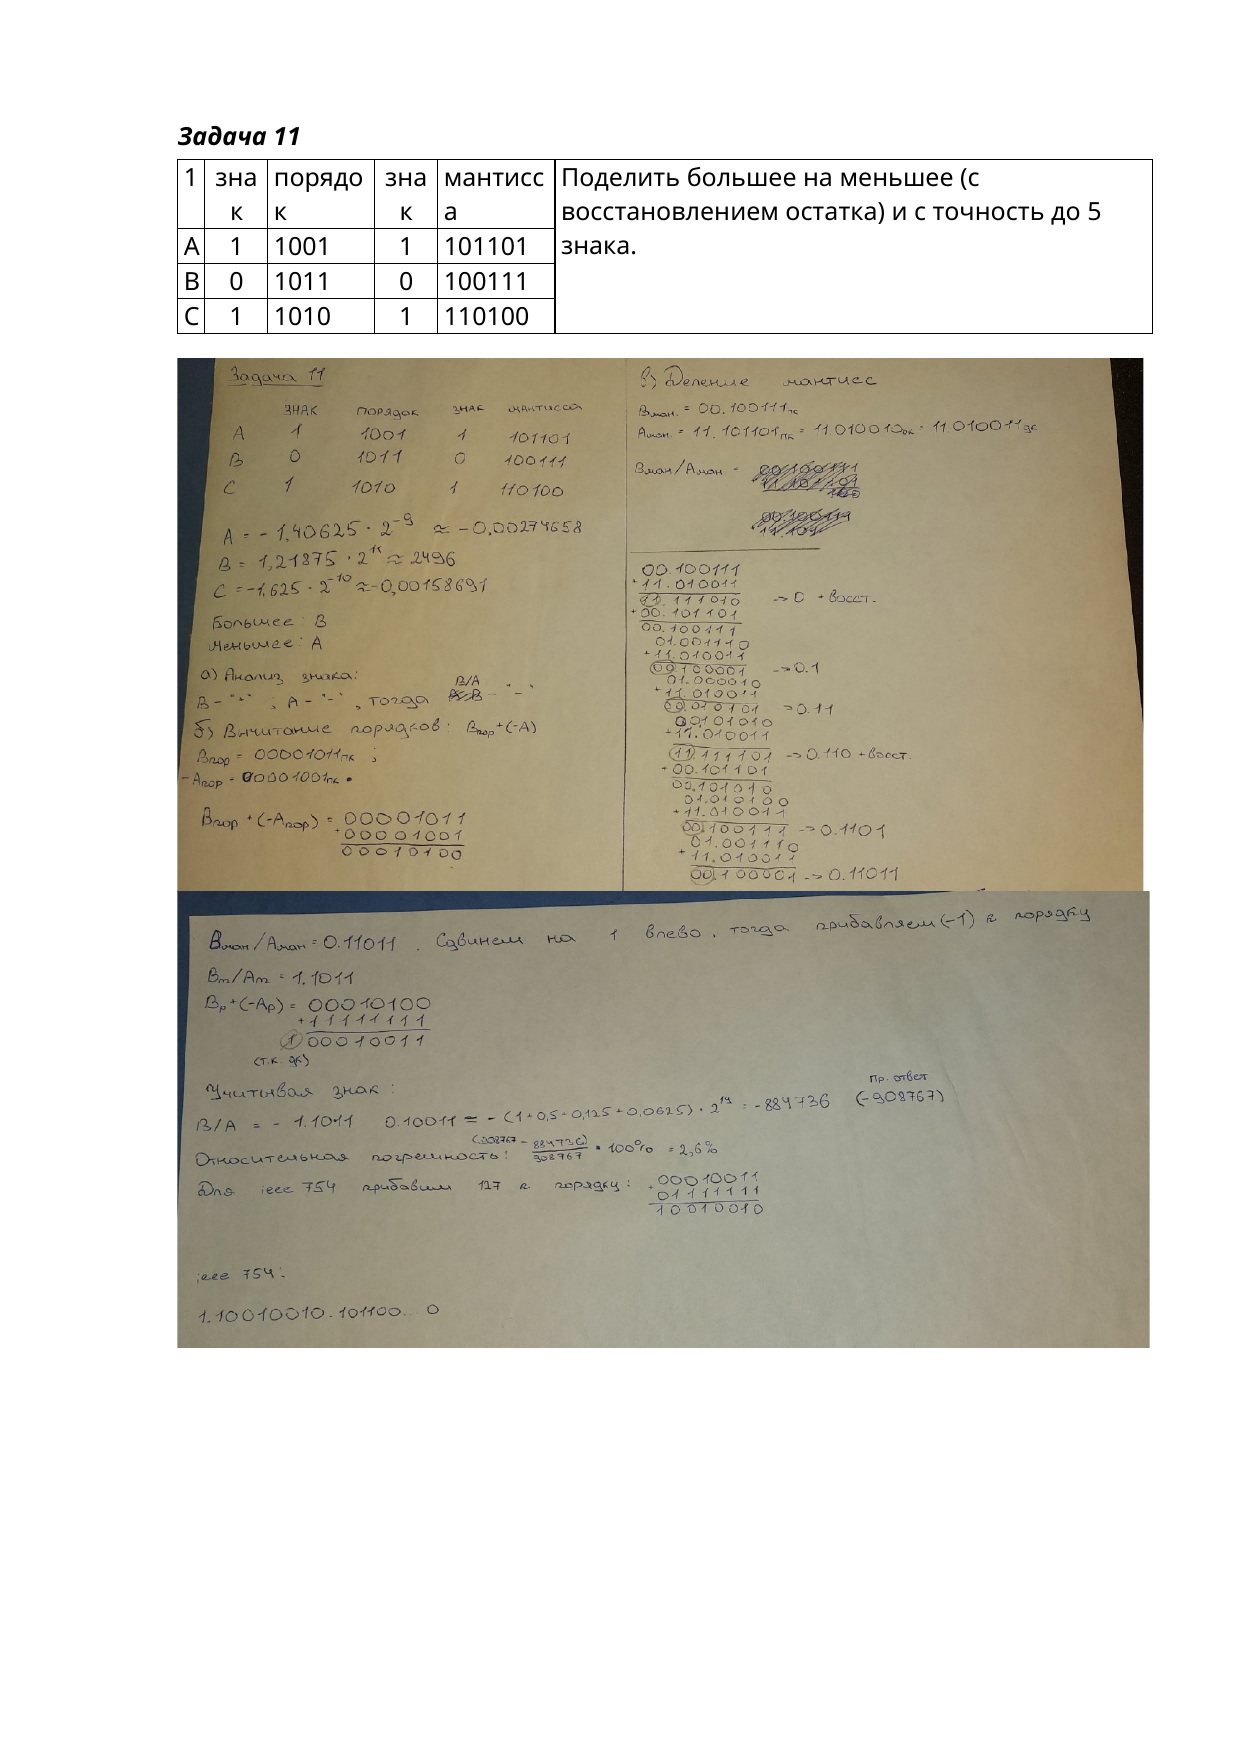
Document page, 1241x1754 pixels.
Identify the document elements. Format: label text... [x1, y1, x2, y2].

table_cell A [178, 229, 204, 263]
table_cell 1010 [268, 299, 374, 333]
table_cell C [178, 299, 204, 333]
table_cell 1011 [268, 264, 374, 298]
table_header порядок [268, 160, 374, 228]
table_cell 0 [205, 264, 267, 298]
table_header знак [205, 160, 267, 228]
table_header Поделить большее на меньшее (с восстановлением остатка) и с точность до 5 знака. [556, 160, 1152, 333]
table_cell 1 [205, 229, 267, 263]
table_cell 1001 [268, 229, 374, 263]
table_cell 1 [375, 229, 437, 263]
subtitle Задача 11 [177, 118, 1152, 152]
table_cell 1 [205, 299, 267, 333]
table_cell B [178, 264, 204, 298]
picture [177, 358, 1150, 1348]
table_header мантисса [438, 160, 554, 228]
table_header знак [375, 160, 437, 228]
table_cell 100111 [438, 264, 554, 298]
table_cell 110100 [438, 299, 554, 333]
table_header 1 [178, 160, 204, 228]
table_cell 101101 [438, 229, 554, 263]
table_cell 0 [375, 264, 437, 298]
table_cell 1 [375, 299, 437, 333]
